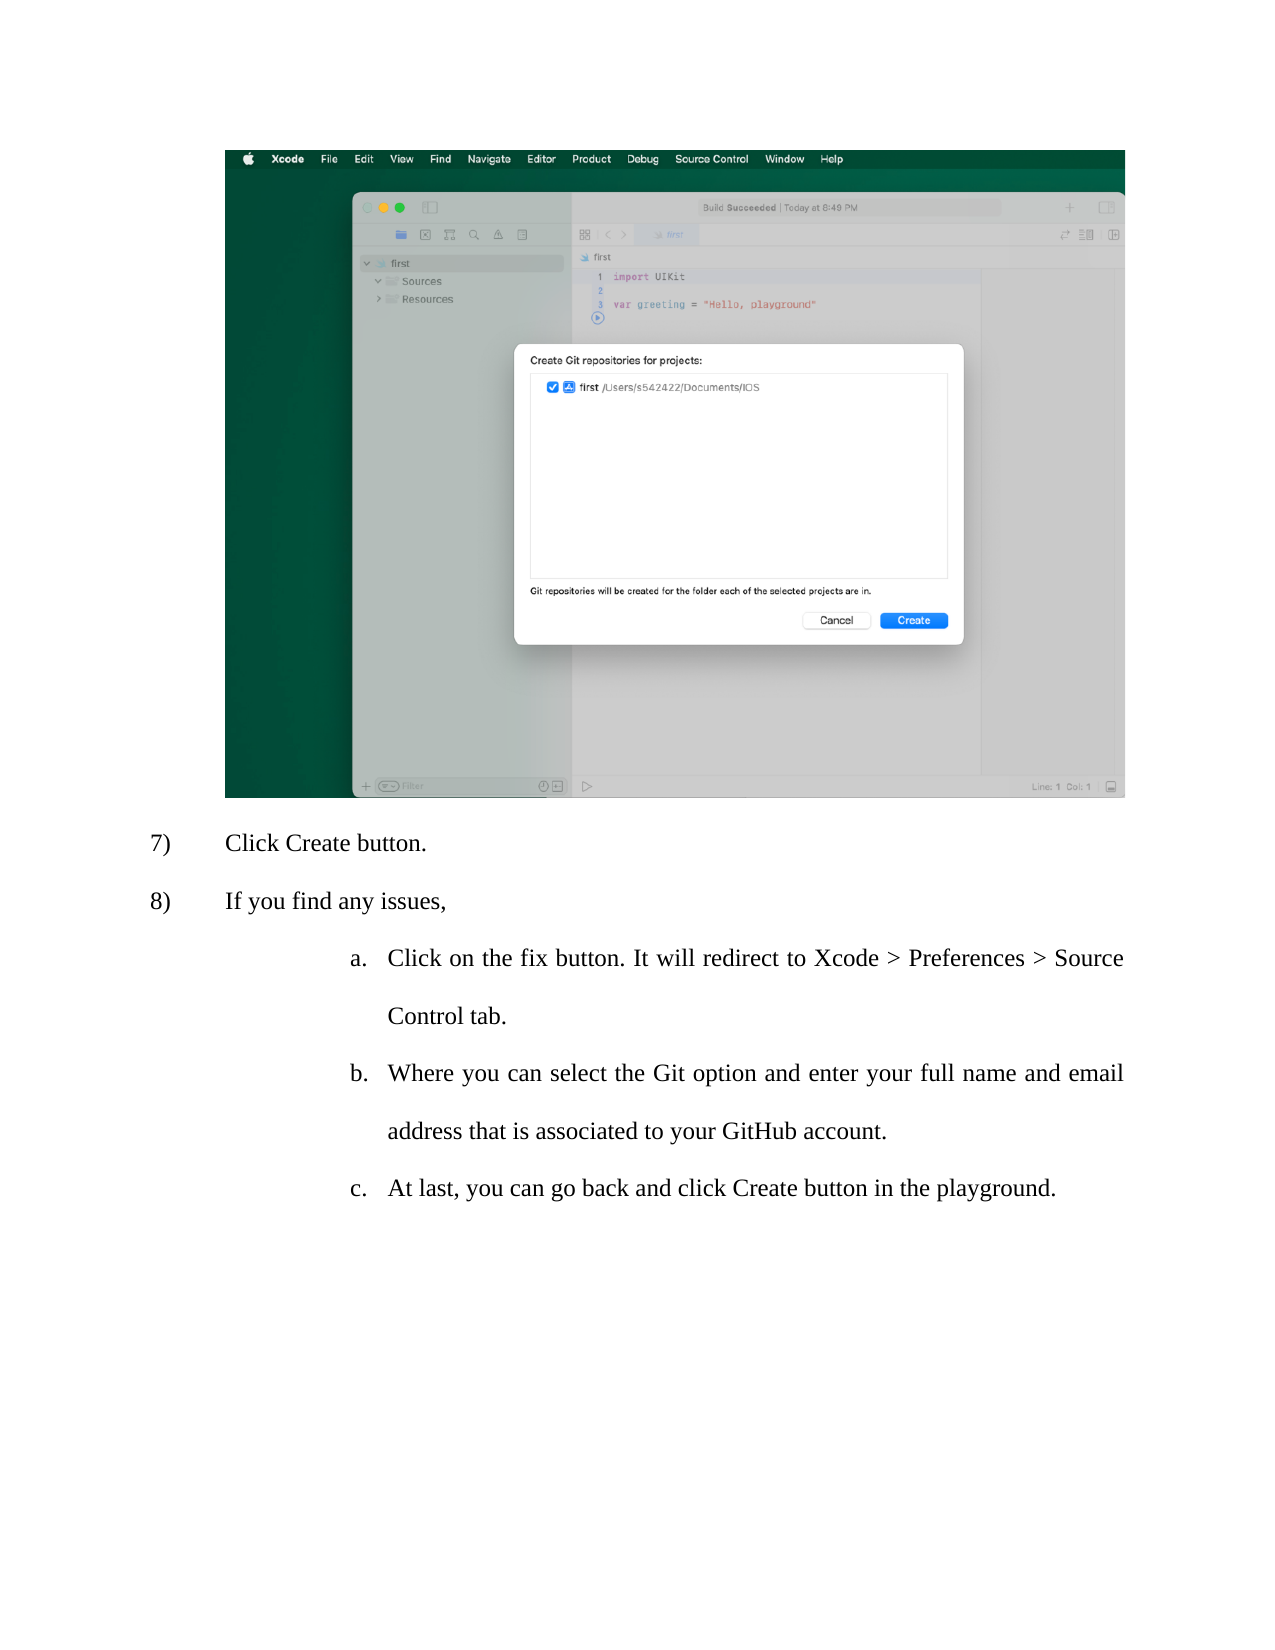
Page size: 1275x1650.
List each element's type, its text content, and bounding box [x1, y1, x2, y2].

list Click Create button. [150, 828, 1125, 857]
list Click on the fix button. It will redirect to Xcode > Preferences > Source Control tab. [350, 943, 1125, 1029]
list At last, you can go back and click Create button in the playground. [350, 1173, 1125, 1202]
list If you find any issues, [150, 886, 1125, 914]
list Where you can select the Git option and enter your full name and email address that is associated to your GitHub account. [350, 1058, 1125, 1144]
picture [225, 150, 1125, 798]
